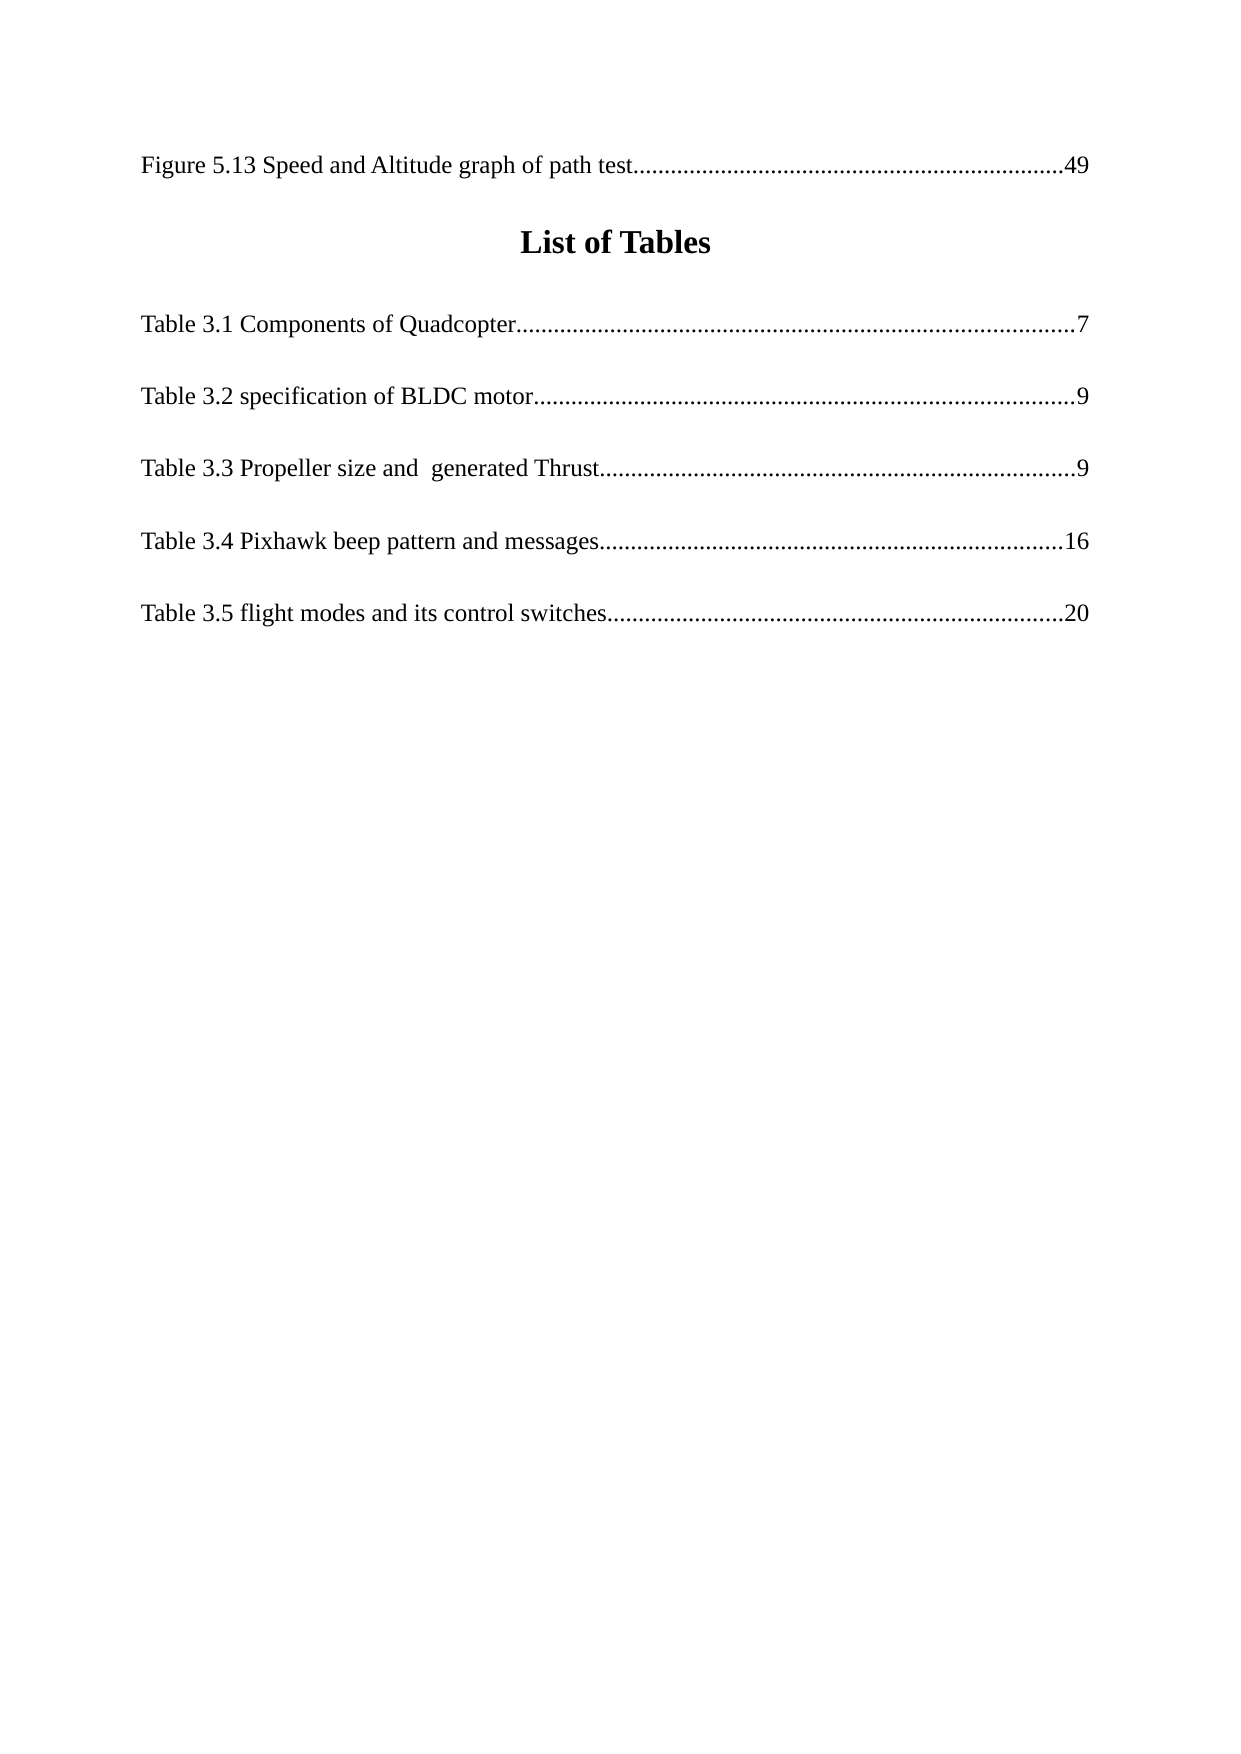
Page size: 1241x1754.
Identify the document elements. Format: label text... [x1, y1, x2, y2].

subtitle List of Tables [141, 222, 1090, 261]
text Table 3.3 Propeller size and generated Thrust 9 [141, 453, 1090, 482]
text Table 3.5 flight modes and its control switches 20 [141, 598, 1090, 627]
text Table 3.2 specification of BLDC motor 9 [141, 381, 1090, 410]
text Figure 5.13 Speed and Altitude graph of path test 49 [141, 150, 1090, 179]
text Table 3.4 Pixhawk beep pattern and messages 16 [141, 526, 1090, 554]
text Table 3.1 Components of Quadcopter 7 [141, 309, 1090, 338]
